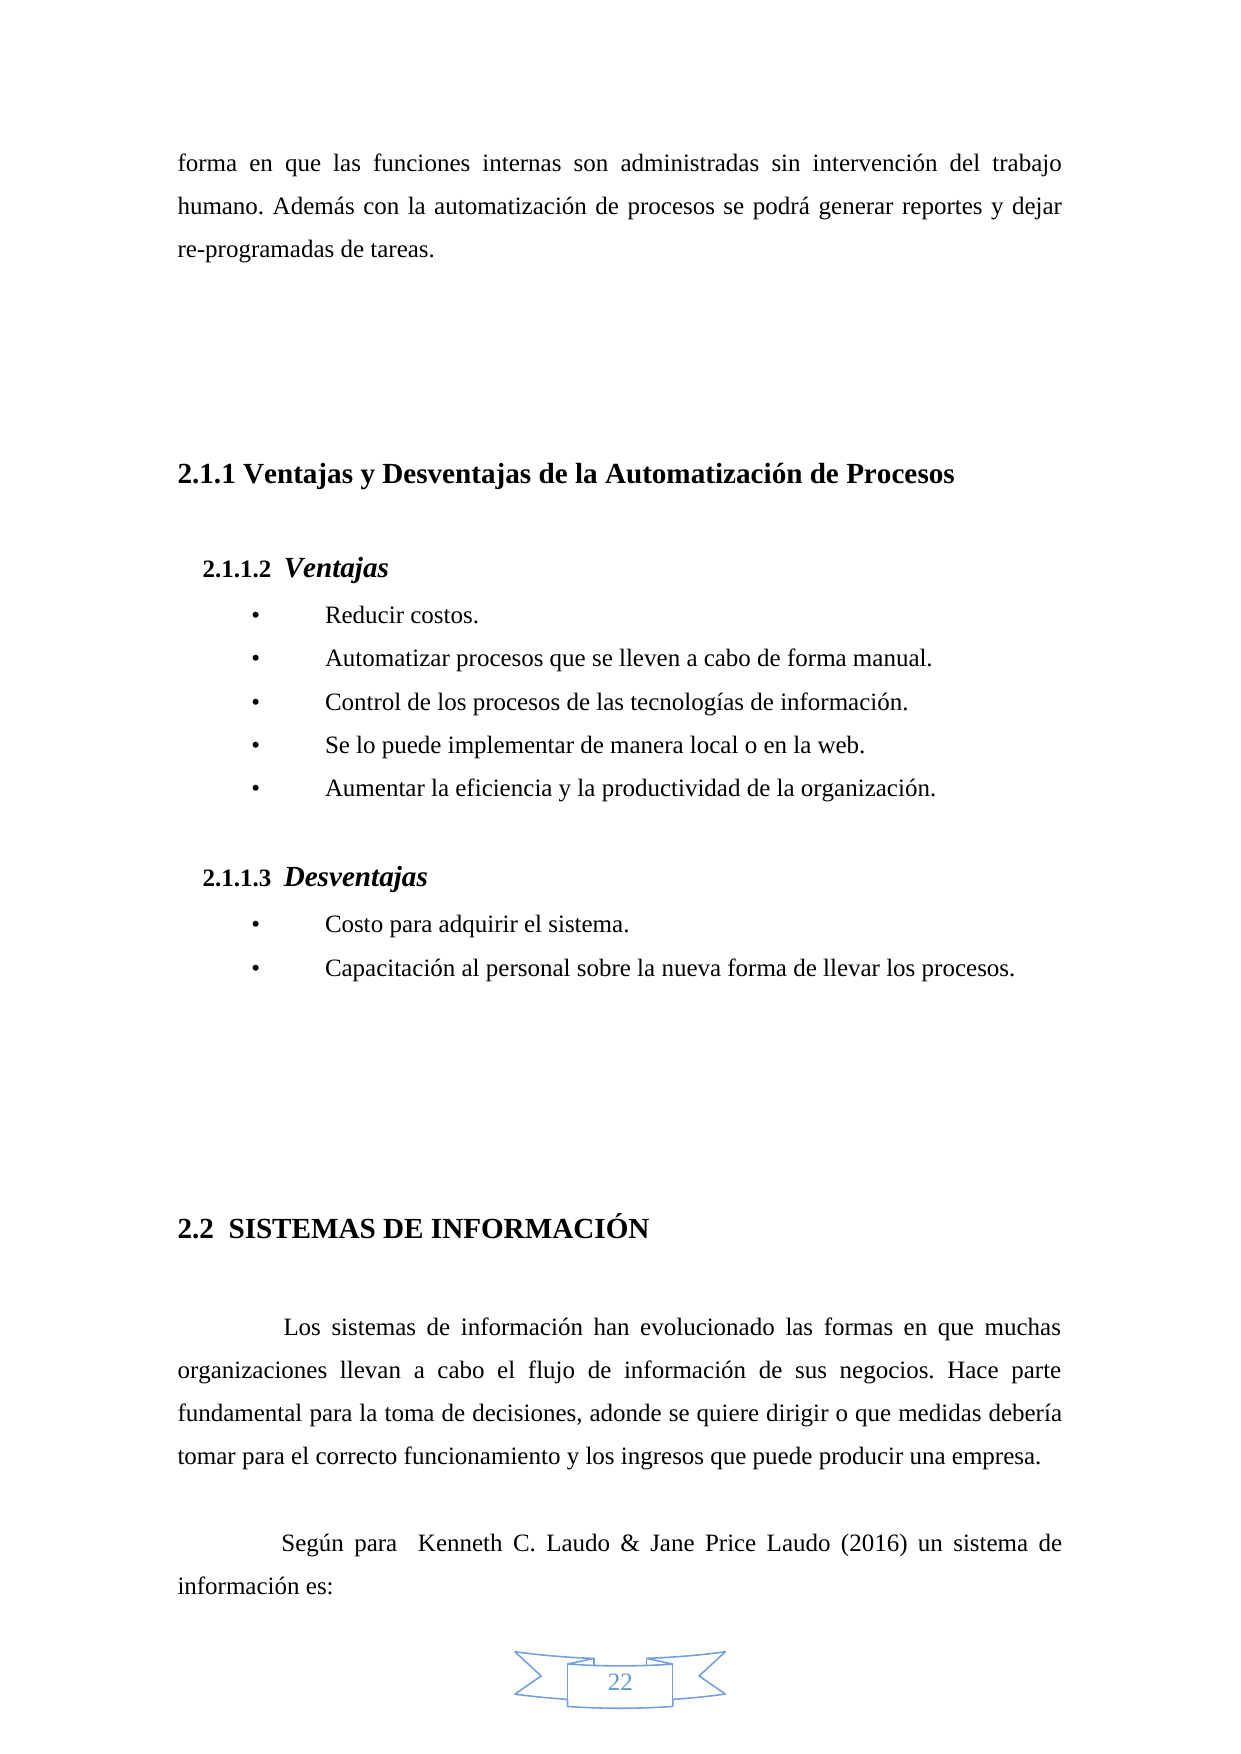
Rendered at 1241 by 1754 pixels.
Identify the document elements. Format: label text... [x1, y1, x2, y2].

text Según para Kenneth C. Laudo & Jane Price Laudo (2016) un sistema de información es: [177, 1528, 1063, 1599]
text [177, 148, 1063, 263]
text • Capacitación al personal sobre la nueva forma de llevar los procesos. [251, 953, 1063, 981]
text 2.2 SISTEMAS DE INFORMACIÓN [177, 1211, 1063, 1245]
text • Costo para adquirir el sistema. [251, 909, 1063, 938]
text • Control de los procesos de las tecnologías de información. [251, 687, 1063, 715]
text 2.1.1.3 Desventajas [177, 859, 1063, 893]
text 2.1.1.2 Ventajas [177, 550, 1063, 584]
text • Se lo puede implementar de manera local o en la web. [251, 730, 1063, 758]
text • Aumentar la eficiencia y la productividad de la organización. [251, 773, 1063, 802]
text 2.1.1 Ventajas y Desventajas de la Automatización de Procesos [177, 457, 1063, 490]
text • Automatizar procesos que se lleven a cabo de forma manual. [251, 643, 1063, 672]
text • Reducir costos. [251, 600, 1063, 629]
text Los sistemas de información han evolucionado las formas en que muchas organizaciones llevan a cabo el flujo de información de sus negocios. Hace parte fundamental para la toma de decisiones, adonde se quiere dirigir o que medidas debería tomar para el correcto funcionamiento y los ingresos que puede producir una empresa. [177, 1312, 1063, 1470]
